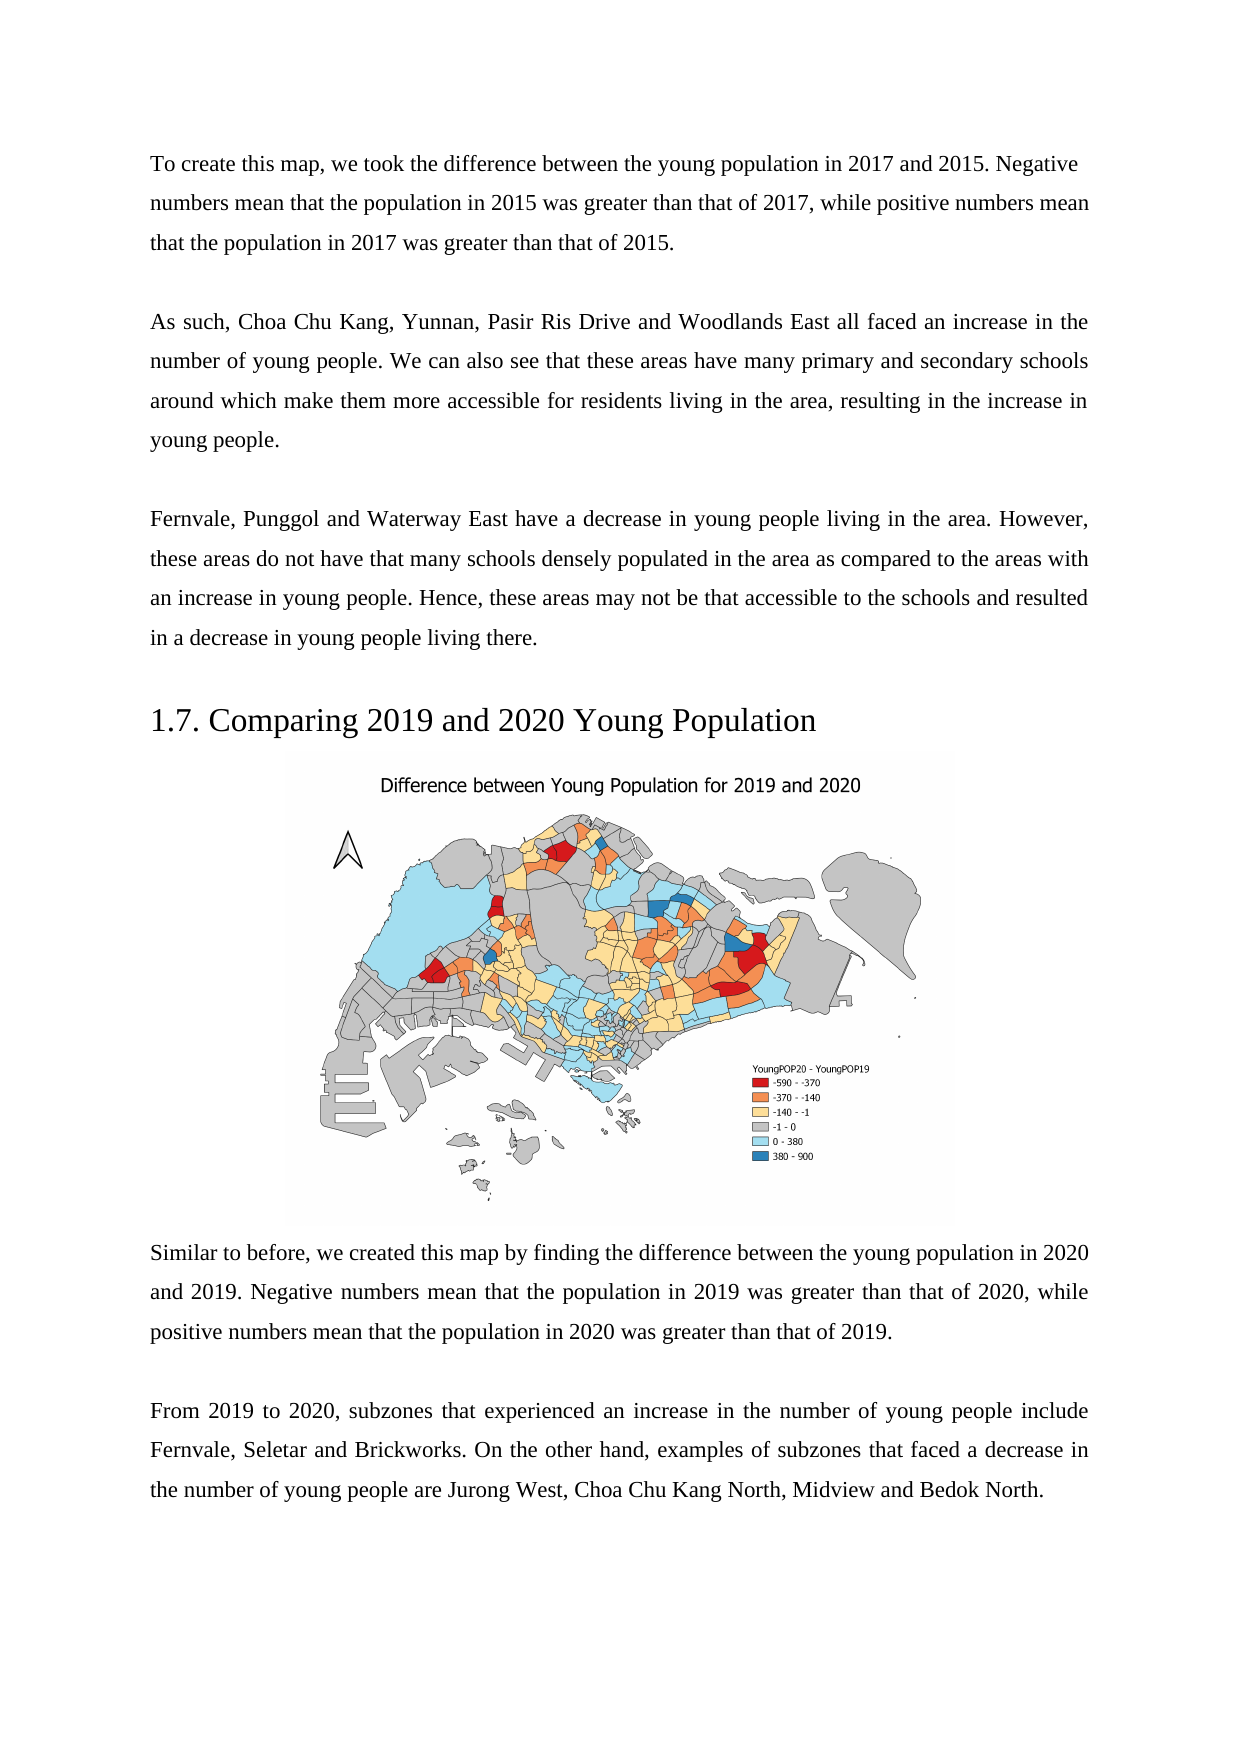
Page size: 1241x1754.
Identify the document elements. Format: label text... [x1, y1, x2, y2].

text From 2019 to 2020, subzones that experienced an increase in the number of young people include Fernvale, Seletar and Brickworks. On the other hand, examples of subzones that faced a decrease in the number of young people are Jurong West, Choa Chu Kang North, Midview and Bedok North. [150, 1397, 1090, 1502]
text Fernvale, Punggol and Waterway East have a decrease in young people living in the area. However, these areas do not have that many schools densely populated in the area as compared to the areas with an increase in young people. Hence, these areas may not be that accessible to the schools and resulted in a decrease in young people living there. [150, 505, 1090, 650]
picture [285, 751, 955, 1226]
text As such, Choa Chu Kang, Yunnan, Pasir Ris Drive and Woodlands East all faced an increase in the number of young people. We can also see that these areas have many primary and secondary schools around which make them more accessible for residents living in the area, resulting in the increase in young people. [150, 308, 1090, 453]
subtitle 1.7. Comparing 2019 and 2020 Young Population [150, 701, 1090, 739]
text To create this map, we took the difference between the young population in 2017 and 2015. Negative numbers mean that the population in 2015 was greater than that of 2017, while positive numbers mean that the population in 2017 was greater than that of 2015. [150, 150, 1090, 255]
text Similar to before, we created this map by finding the difference between the young population in 2020 and 2019. Negative numbers mean that the population in 2019 was greater than that of 2020, while positive numbers mean that the population in 2020 was greater than that of 2019. [150, 1239, 1090, 1344]
